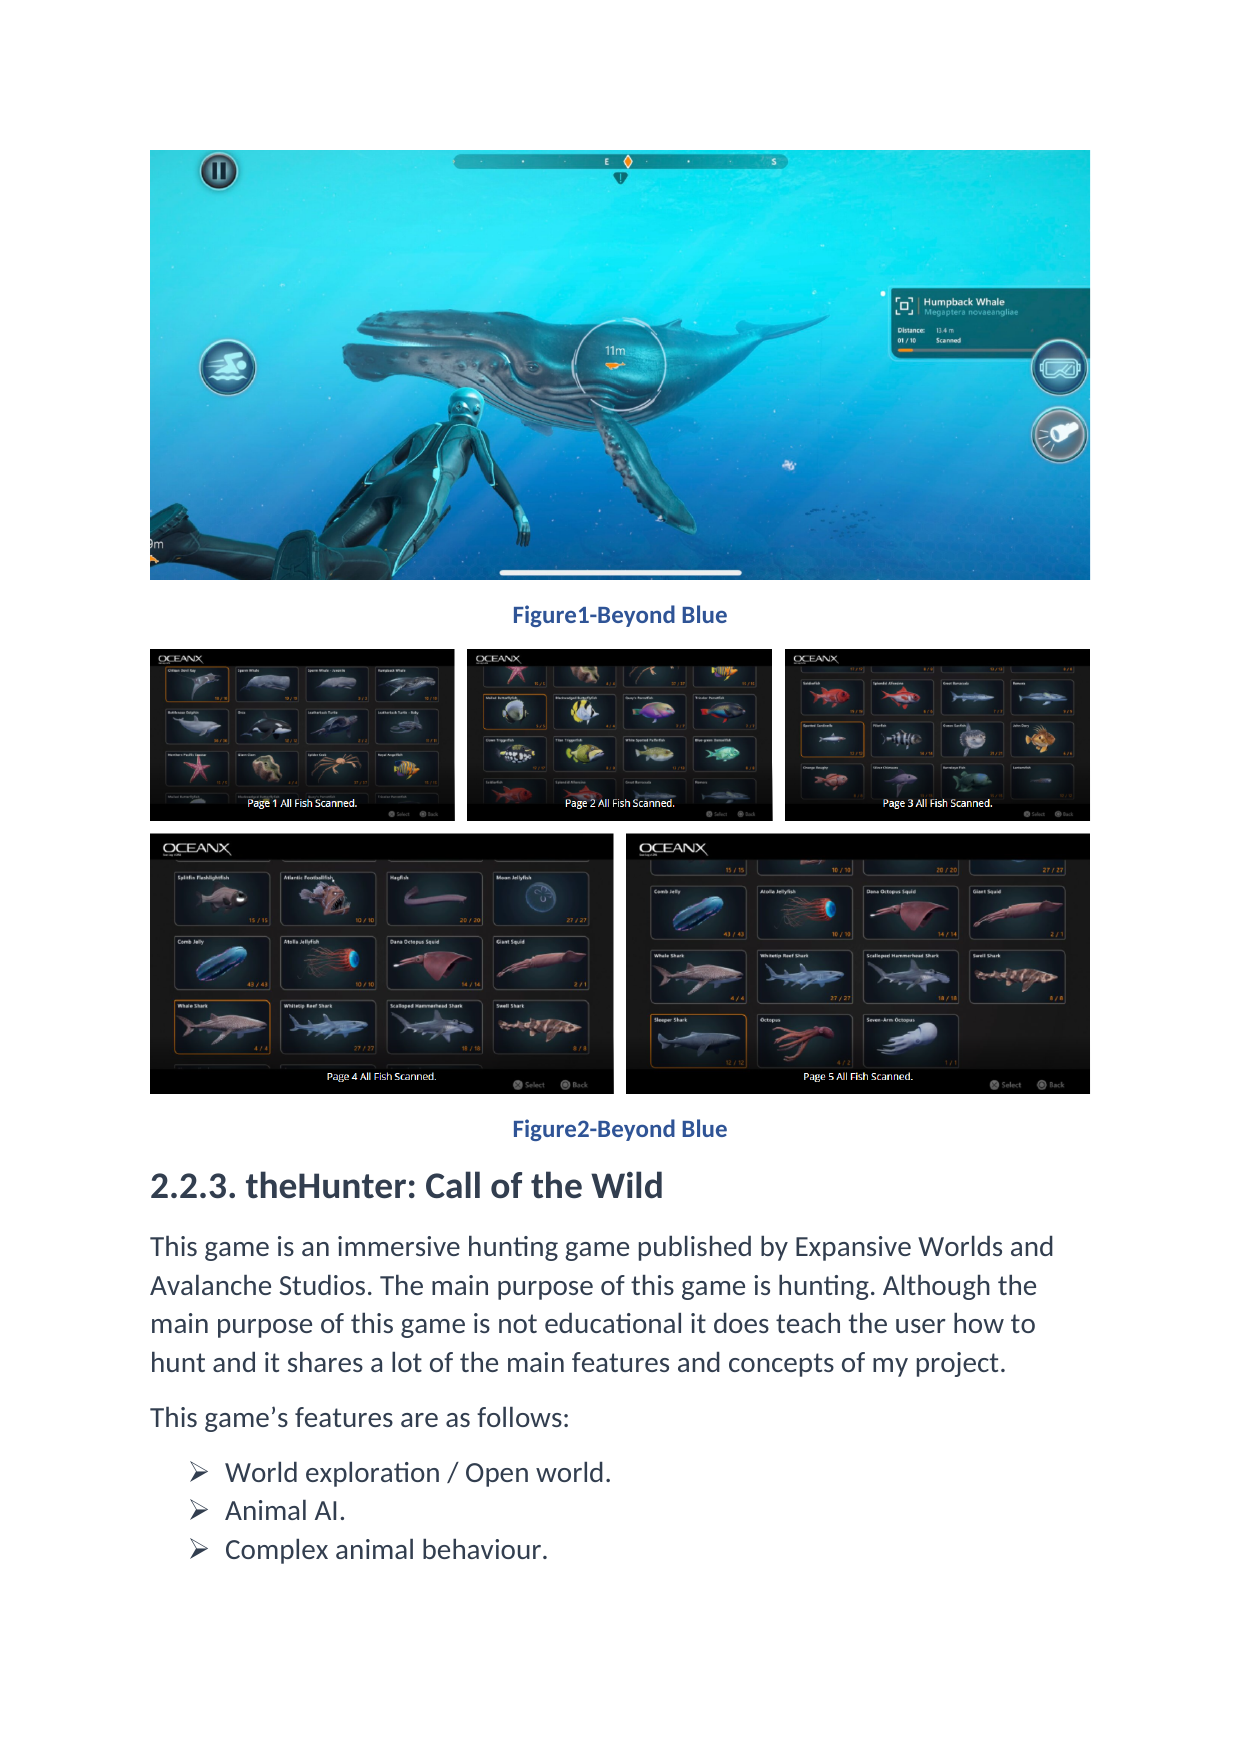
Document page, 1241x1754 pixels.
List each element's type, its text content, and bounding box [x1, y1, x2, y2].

list Complex animal behaviour. [187, 1531, 1090, 1566]
picture [150, 150, 1091, 580]
list World exploration / Open world. [187, 1454, 1090, 1489]
text Figure1-Beyond Blue [150, 599, 1090, 630]
text This game’s features are as follows: [150, 1399, 1090, 1434]
list Animal AI. [187, 1492, 1090, 1528]
text This game is an immersive hunting game published by Expansive Worlds and Avalanche Studios. The main purpose of this game is hunting. Although the main purpose of this game is not educational it does teach the user how to hunt and it shares a lot of the main features and concepts of my project. [150, 1228, 1090, 1379]
text 2.2.3. theHunter: Call of the Wild [150, 1162, 1090, 1208]
text Figure2-Beyond Blue [150, 1113, 1090, 1143]
